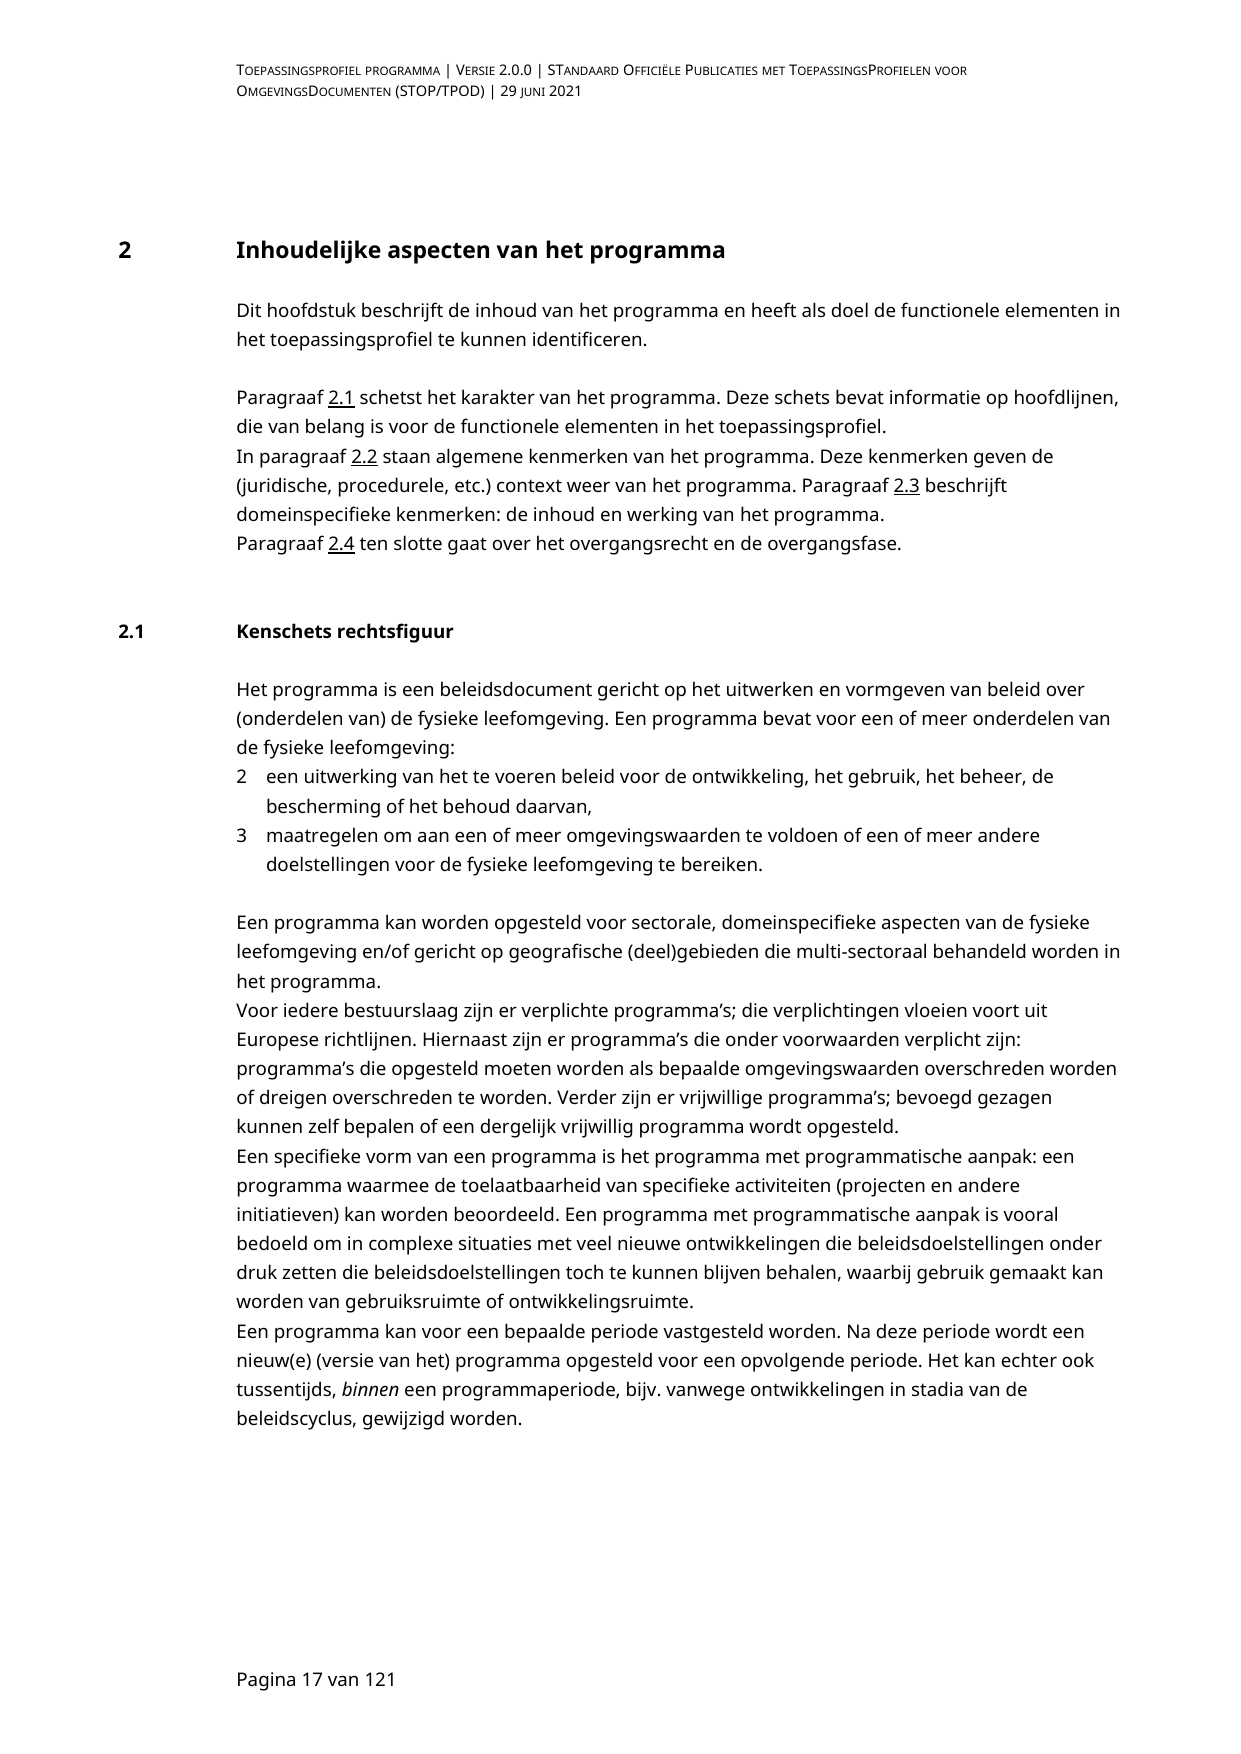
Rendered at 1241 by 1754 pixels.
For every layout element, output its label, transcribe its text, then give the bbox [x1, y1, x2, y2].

text een uitwerking van het te voeren beleid voor de ontwikkeling, het gebruik, het beheer, de bescherming of het behoud daarvan, [236, 761, 1122, 819]
text Dit hoofdstuk beschrijft de inhoud van het programma en heeft als doel de functionele elementen in het toepassingsprofiel te kunnen identificeren. [236, 294, 1122, 352]
text Voor iedere bestuurslaag zijn er verplichte programma’s; die verplichtingen vloeien voort uit Europese richtlijnen. Hiernaast zijn er programma’s die onder voorwaarden verplicht zijn: programma’s die opgesteld moeten worden als bepaalde omgevingswaarden overschreden worden of dreigen overschreden te worden. Verder zijn er vrijwillige programma’s; bevoegd gezagen kunnen zelf bepalen of een dergelijk vrijwillig programma wordt opgesteld. [236, 994, 1122, 1140]
text Het programma is een beleidsdocument gericht op het uitwerken en vormgeven van beleid over (onderdelen van) de fysieke leefomgeving. Een programma bevat voor een of meer onderdelen van de fysieke leefomgeving: [236, 673, 1122, 761]
text Een programma kan worden opgesteld voor sectorale, domeinspecifieke aspecten van de fysieke leefomgeving en/of gericht op geografische (deel)gebieden die multi-sectoraal behandeld worden in het programma. [236, 906, 1122, 994]
text Paragraaf 2.1 schetst het karakter van het programma. Deze schets bevat informatie op hoofdlijnen, die van belang is voor de functionele elementen in het toepassingsprofiel. [236, 381, 1122, 440]
text In paragraaf 2.2 staan algemene kenmerken van het programma. Deze kenmerken geven de (juridische, procedurele, etc.) context weer van het programma. Paragraaf 2.3 beschrijft domeinspecifieke kenmerken: de inhoud en werking van het programma. [236, 440, 1122, 527]
text maatregelen om aan een of meer omgevingswaarden te voldoen of een of meer andere doelstellingen voor de fysieke leefomgeving te bereiken. [236, 819, 1122, 877]
subtitle Kenschets rechtsfiguur [118, 615, 1122, 644]
subtitle Inhoudelijke aspecten van het programma [118, 236, 1122, 265]
text Een programma kan voor een bepaalde periode vastgesteld worden. Na deze periode wordt een nieuw(e) (versie van het) programma opgesteld voor een opvolgende periode. Het kan echter ook tussentijds, binnen een programmaperiode, bijv. vanwege ontwikkelingen in stadia van de beleidscyclus, gewijzigd worden. [236, 1315, 1122, 1431]
text Paragraaf 2.4 ten slotte gaat over het overgangsrecht en de overgangsfase. [236, 527, 1122, 556]
text Een specifieke vorm van een programma is het programma met programmatische aanpak: een programma waarmee de toelaatbaarheid van specifieke activiteiten (projecten en andere initiatieven) kan worden beoordeeld. Een programma met programmatische aanpak is vooral bedoeld om in complexe situaties met veel nieuwe ontwikkelingen die beleidsdoelstellingen onder druk zetten die beleidsdoelstellingen toch te kunnen blijven behalen, waarbij gebruik gemaakt kan worden van gebruiksruimte of ontwikkelingsruimte. [236, 1140, 1122, 1315]
